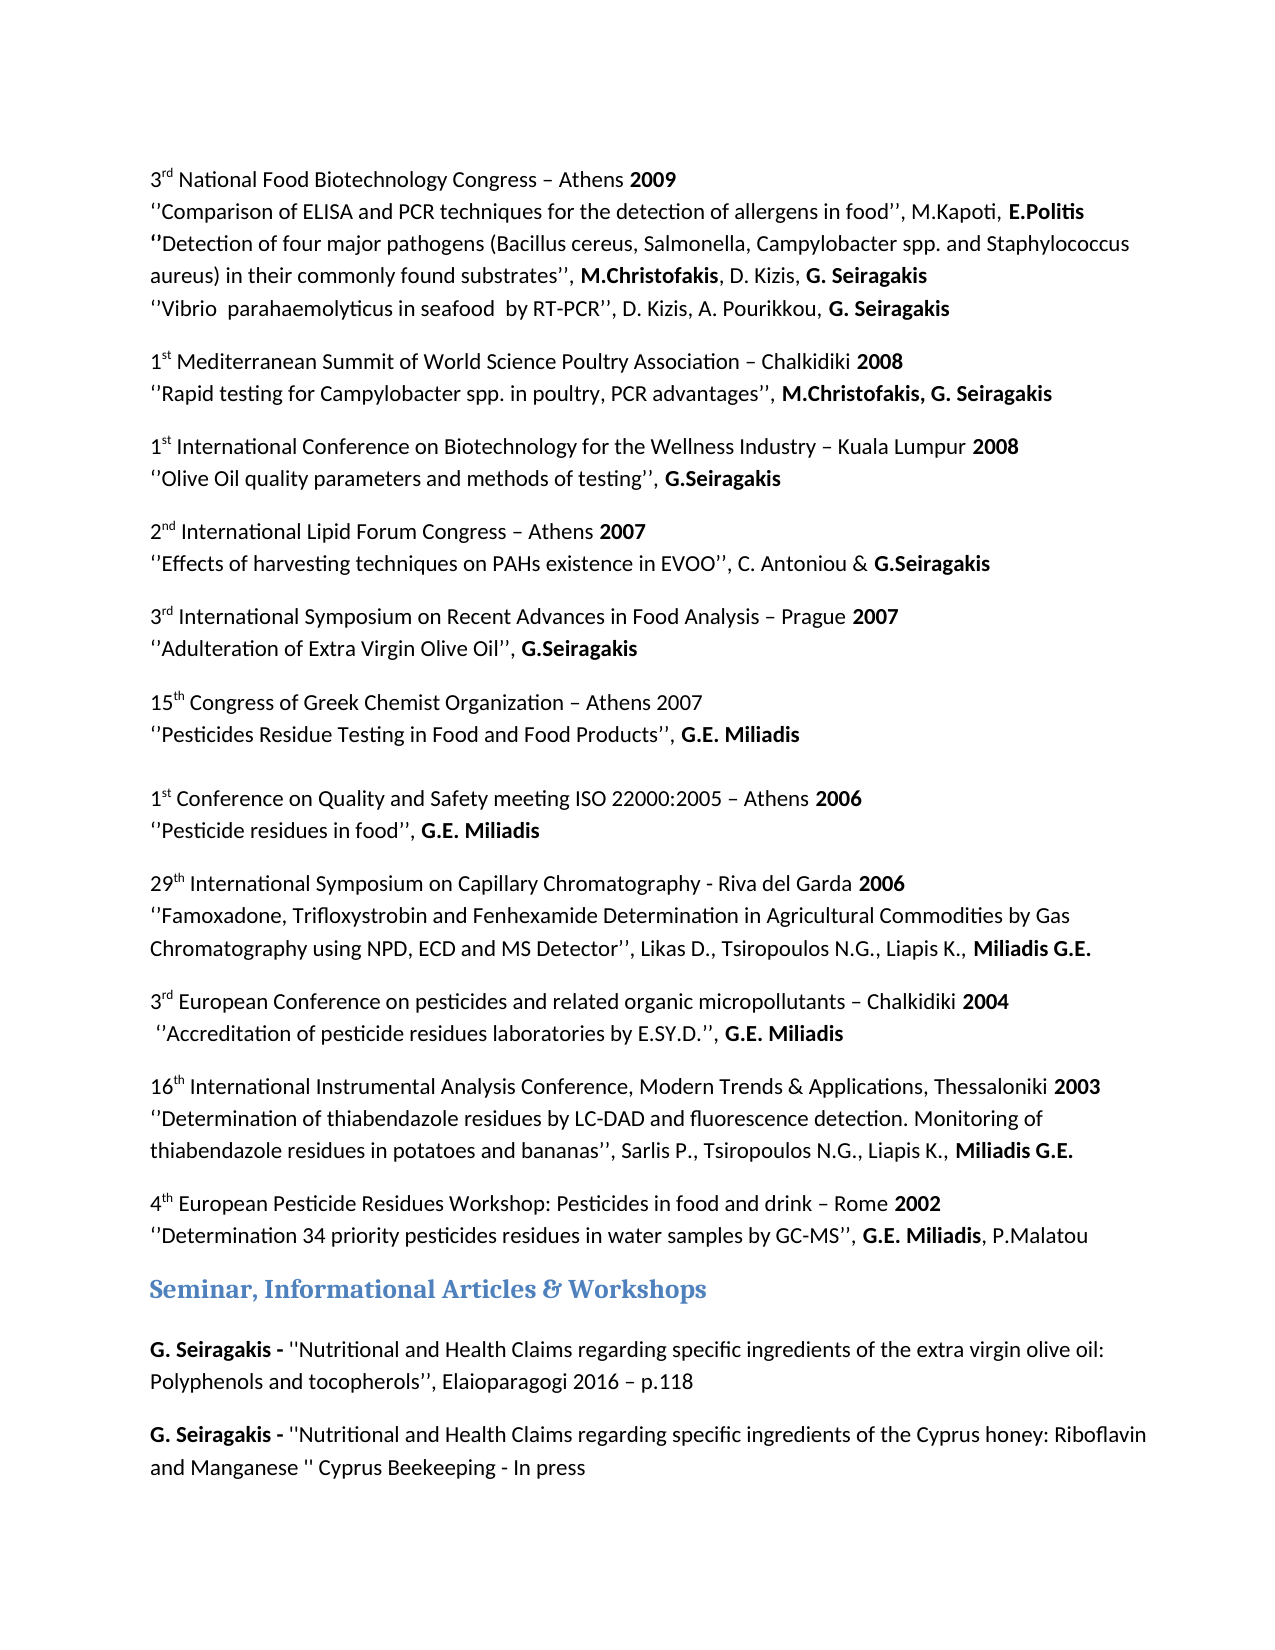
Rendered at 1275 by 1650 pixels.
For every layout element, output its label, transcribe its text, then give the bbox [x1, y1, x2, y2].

text 3rd European Conference on pesticides and related organic micropollutants – Chalkidiki 2004 [150, 987, 1153, 1015]
text 15th Congress of Greek Chemist Organization – Athens 2007 [150, 688, 1153, 716]
text 1st International Conference on Biotechnology for the Wellness Industry – Kuala Lumpur 2008 [150, 432, 1153, 460]
text 4th European Pesticide Residues Workshop: Pesticides in food and drink – Rome 2002 [150, 1189, 1153, 1217]
text ‘’Pesticides Residue Testing in Food and Food Products’’, G.E. Miliadis [150, 720, 1153, 748]
text 1st Mediterranean Summit of World Science Poultry Association – Chalkidiki 2008 [150, 347, 1153, 375]
text 3rd National Food Biotechnology Congress – Athens 2009 [150, 165, 1153, 193]
text 16th International Instrumental Analysis Conference, Modern Trends & Applications, Thessaloniki 2003 [150, 1072, 1153, 1100]
text ‘’Effects of harvesting techniques on PAHs existence in EVOO’’, C. Antoniou & G.Seiragakis [150, 549, 1153, 577]
text 29th International Symposium on Capillary Chromatography - Riva del Garda 2006 [150, 869, 1153, 897]
text ‘’Vibrio parahaemolyticus in seafood by RT-PCR’’, D. Kizis, A. Pourikkou, G. Seiragakis [150, 294, 1153, 322]
text ‘’Detection of four major pathogens (Bacillus cereus, Salmonella, Campylobacter spp. and Staphylococcus aureus) in their commonly found substrates’’, M.Christofakis, D. Kizis, G. Seiragakis [150, 229, 1153, 289]
text ‘’Comparison of ELISA and PCR techniques for the detection of allergens in food’’, M.Kapoti, E.Politis [150, 197, 1153, 225]
text 2nd International Lipid Forum Congress – Athens 2007 [150, 517, 1153, 545]
text ‘’Pesticide residues in food’’, G.E. Miliadis [150, 816, 1153, 844]
text ‘’Determination of thiabendazole residues by LC-DAD and fluorescence detection. Μonitoring of thiabendazole residues in potatoes and bananas’’, Sarlis P., Tsiropoulos N.G., Liapis K., Miliadis G.E. [150, 1104, 1153, 1164]
text ‘’Determination 34 priority pesticides residues in water samples by GC-MS’’, G.E. Miliadis, P.Malatou [150, 1222, 1153, 1249]
text ‘’Accreditation of pesticide residues laboratories by E.SY.D.’’, G.E. Miliadis [150, 1019, 1153, 1047]
text ‘’Famoxadone, Trifloxystrobin and Fenhexamide Determination in Agricultural Commodities by Gas Chromatography using NPD, ECD and MS Detector’’, Likas D., Tsiropoulos N.G., Liapis K., Miliadis G.E. [150, 902, 1153, 962]
text G. Seiragakis - ''Nutritional and Health Claims regarding specific ingredients of the extra virgin olive oil: Polyphenols and tocopherols’’, Elaioparagogi 2016 – p.118 [150, 1335, 1153, 1396]
text 1st Conference on Quality and Safety meeting ISO 22000:2005 – Athens 2006 [150, 784, 1153, 812]
text 3rd International Symposium on Recent Advances in Food Analysis – Prague 2007 [150, 602, 1153, 630]
text Seminar, Informational Articles & Workshops [150, 1274, 1153, 1306]
text G. Seiragakis - ''Nutritional and Health Claims regarding specific ingredients of the Cyprus honey: Riboflavin and Manganese '' Cyprus Beekeeping - In press [150, 1421, 1153, 1481]
text ‘’Olive Oil quality parameters and methods of testing’’, G.Seiragakis [150, 464, 1153, 492]
text ‘’Rapid testing for Campylobacter spp. in poultry, PCR advantages’’, M.Christofakis, G. Seiragakis [150, 379, 1153, 407]
text ‘’Adulteration of Extra Virgin Olive Oil’’, G.Seiragakis [150, 634, 1153, 663]
